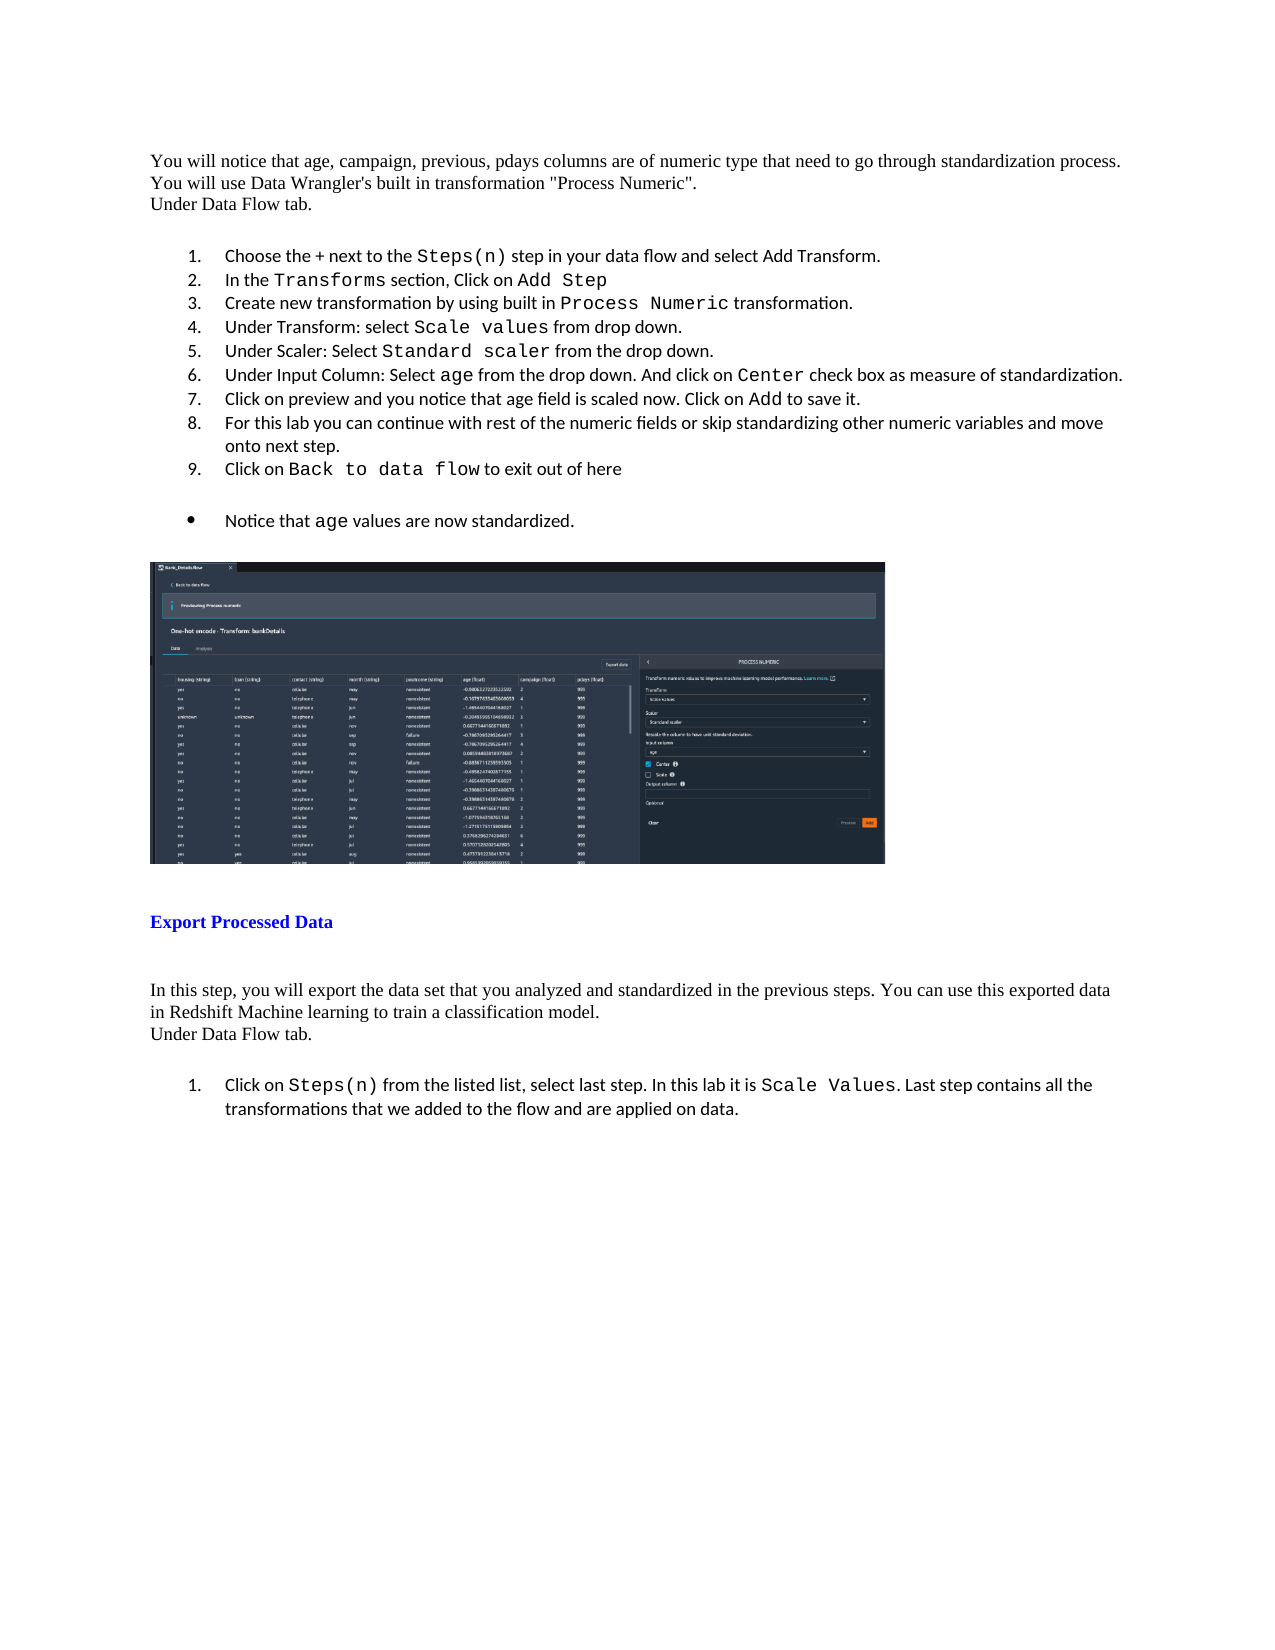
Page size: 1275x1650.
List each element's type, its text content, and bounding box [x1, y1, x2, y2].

list Under Transform: select Scale values from drop down. [187, 315, 1125, 339]
list In the Transforms section, Click on Add Step [187, 268, 1125, 292]
list Click on preview and you notice that age field is scaled now. Click on Add to save it. [187, 387, 1125, 411]
text In this step, you will export the data set that you analyzed and standardized in the previous steps. You can use this exported data in Redshift Machine learning to train a classification model. [150, 979, 1125, 1022]
list Under Scaler: Select Standard scaler from the drop down. [187, 339, 1125, 363]
list Under Input Column: Select age from the drop down. And click on Center check box as measure of standardization. [187, 363, 1125, 387]
text Under Data Flow tab. [150, 193, 1125, 215]
list Click on Steps(n) from the listed list, select last step. In this lab it is Scale Values. Last step contains all the transformations that we added to the flow and are applied on data. [187, 1073, 1125, 1120]
list Choose the + next to the Steps(n) step in your data flow and select Add Transform. [187, 244, 1125, 268]
list Notice that age values are now standardized. [187, 510, 1125, 533]
list Click on Back to data flow to exit out of here [187, 457, 1125, 481]
text Under Data Flow tab. [150, 1022, 1125, 1044]
list For this lab you can continue with rest of the numeric fields or skip standardizing other numeric variables and move onto next step. [187, 411, 1125, 457]
text You will notice that age, campaign, previous, pdays columns are of numeric type that need to go through standardization process. You will use Data Wrangler's built in transformation "Process Numeric". [150, 150, 1125, 193]
subtitle Export Processed Data [150, 911, 1125, 932]
list Create new transformation by using built in Process Numeric transformation. [187, 292, 1125, 315]
picture [150, 562, 886, 864]
